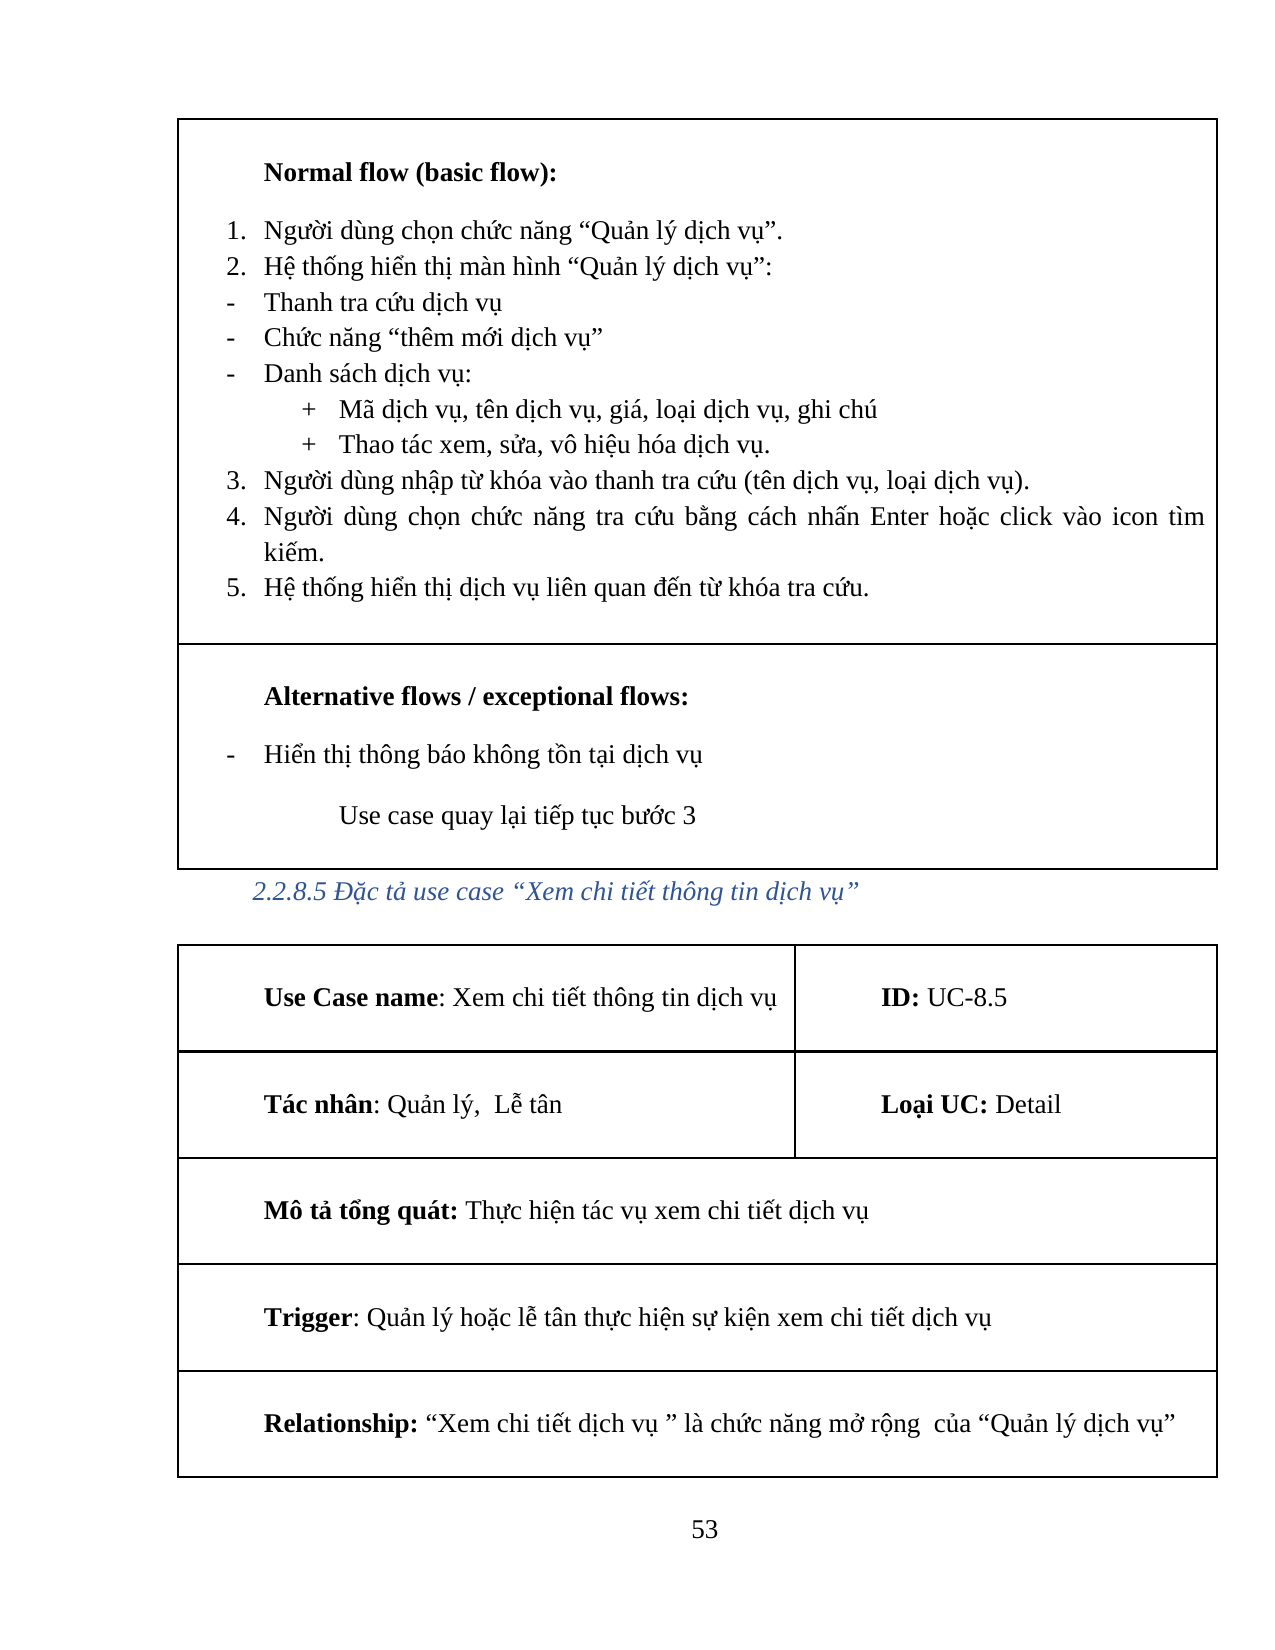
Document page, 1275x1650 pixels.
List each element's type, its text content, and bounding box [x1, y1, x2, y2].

table_cell Trigger: Quản lý hoặc lễ tân thực hiện sự kiện xem chi tiết dịch vụ [179, 1265, 1216, 1370]
table_cell Loại UC: Detail [796, 1053, 1216, 1157]
table_cell Alternative flows / exceptional flows: Hiển thị thông báo không tồn tại dịch vụ Use case quay lại tiếp tục bước 3 [179, 645, 1216, 868]
table_cell Tác nhân: Quản lý, Lễ tân [179, 1053, 794, 1157]
table_cell Normal flow (basic flow): Người dùng chọn chức năng “Quản lý dịch vụ”. Hệ thống hiển thị màn hình “Quản lý dịch vụ”: Thanh tra cứu dịch vụ Chức năng “thêm mới dịch vụ” Danh sách dịch vụ: Mã dịch vụ, tên dịch vụ, giá, loại dịch vụ, ghi chú Thao tác xem, sửa, vô hiệu hóa dịch vụ. Người dùng nhập từ khóa vào thanh tra cứu (tên dịch vụ, loại dịch vụ). Người dùng chọn chức năng tra cứu bằng cách nhấn Enter hoặc click vào icon tìm kiếm. Hệ thống hiển thị dịch vụ liên quan đến từ khóa tra cứu. [179, 120, 1216, 643]
table_cell Mô tả tổng quát: Thực hiện tác vụ xem chi tiết dịch vụ [179, 1159, 1216, 1263]
table_header ID: UC-8.5 [796, 946, 1216, 1050]
subtitle 2.2.8.5 Đặc tả use case “Xem chi tiết thông tin dịch vụ” [177, 874, 1157, 906]
table_cell Relationship: “Xem chi tiết dịch vụ ” là chức năng mở rộng của “Quản lý dịch vụ” [179, 1372, 1216, 1476]
table_header Use Case name: Xem chi tiết thông tin dịch vụ [179, 946, 794, 1050]
